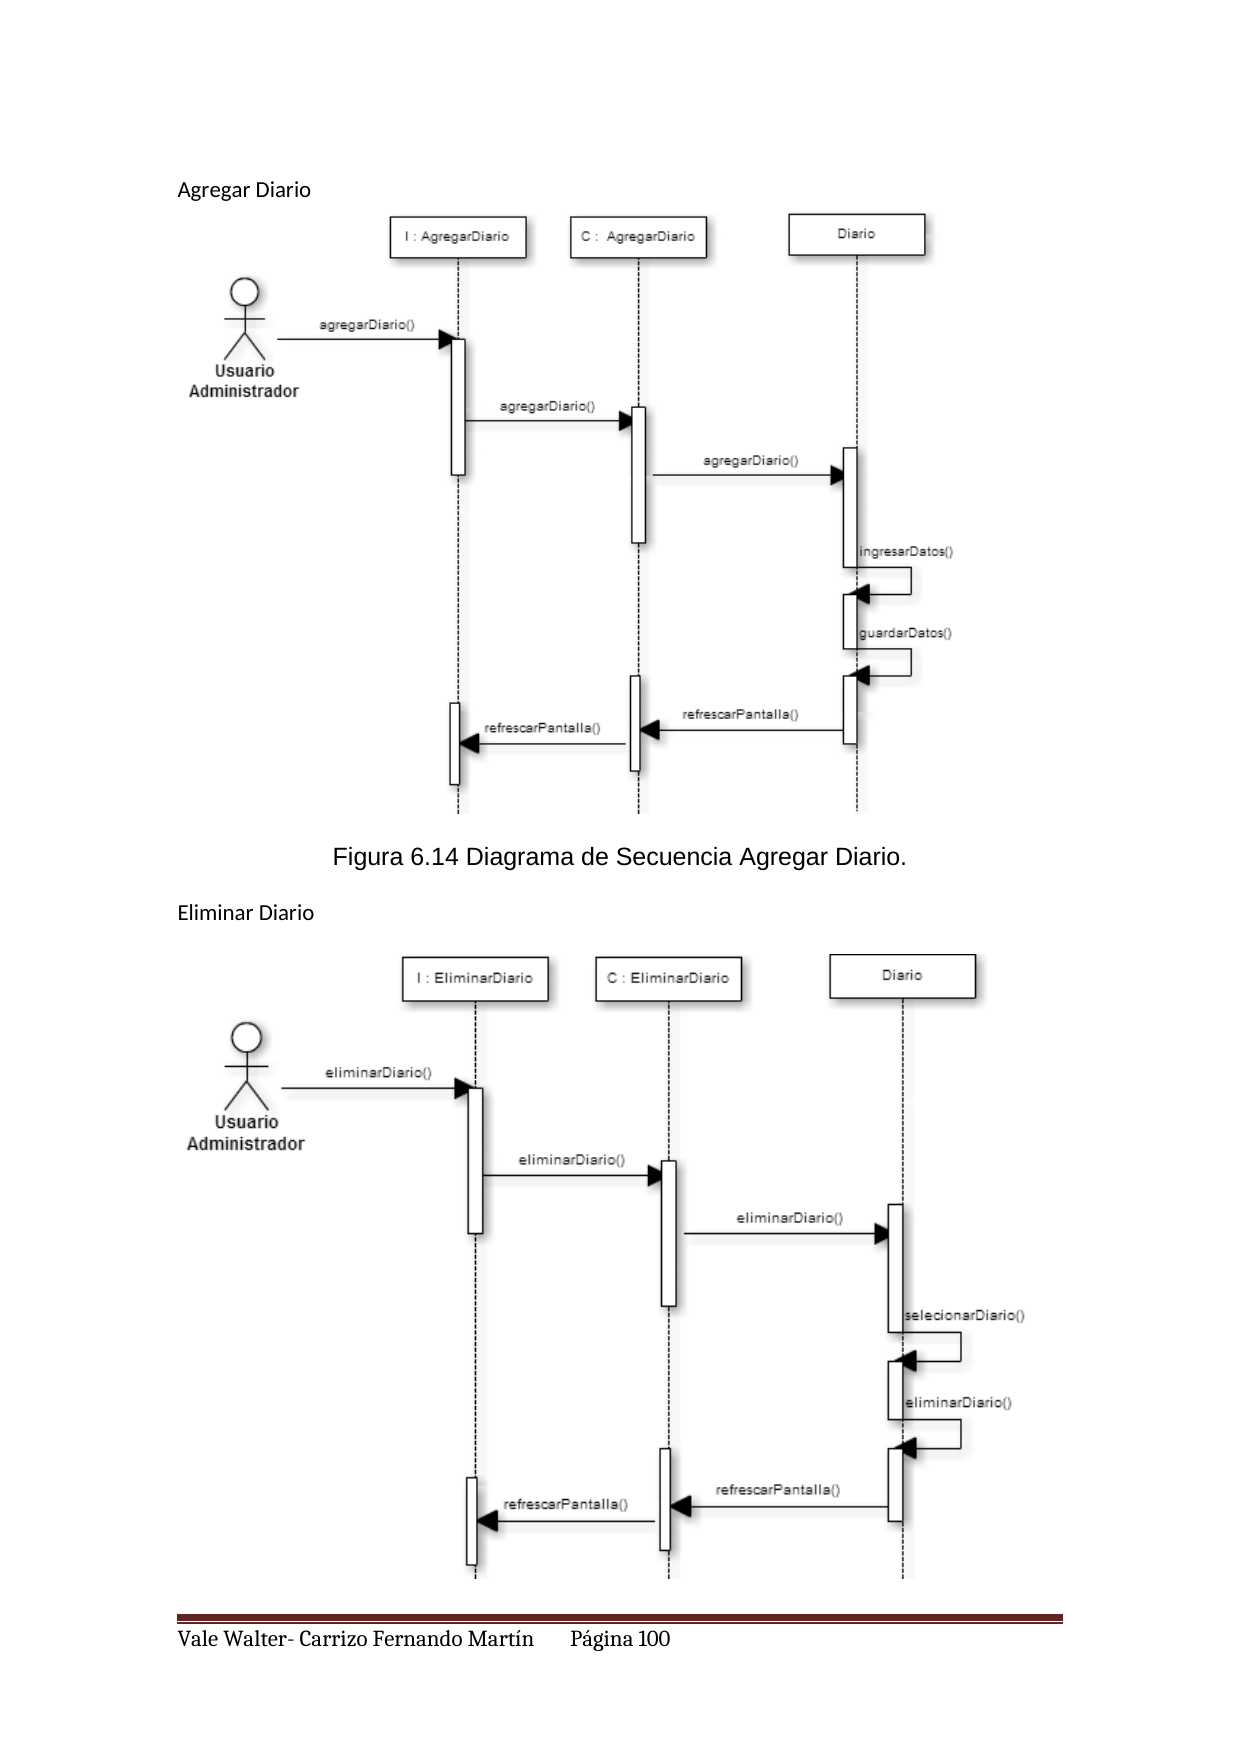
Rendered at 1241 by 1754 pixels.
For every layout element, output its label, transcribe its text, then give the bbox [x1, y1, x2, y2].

picture [177, 954, 1039, 1579]
picture [177, 203, 984, 814]
text Eliminar Diario [177, 898, 1063, 926]
text Figura 6.14 Diagrama de Secuencia Agregar Diario. [177, 841, 1063, 870]
text Agregar Diario [177, 176, 1063, 204]
